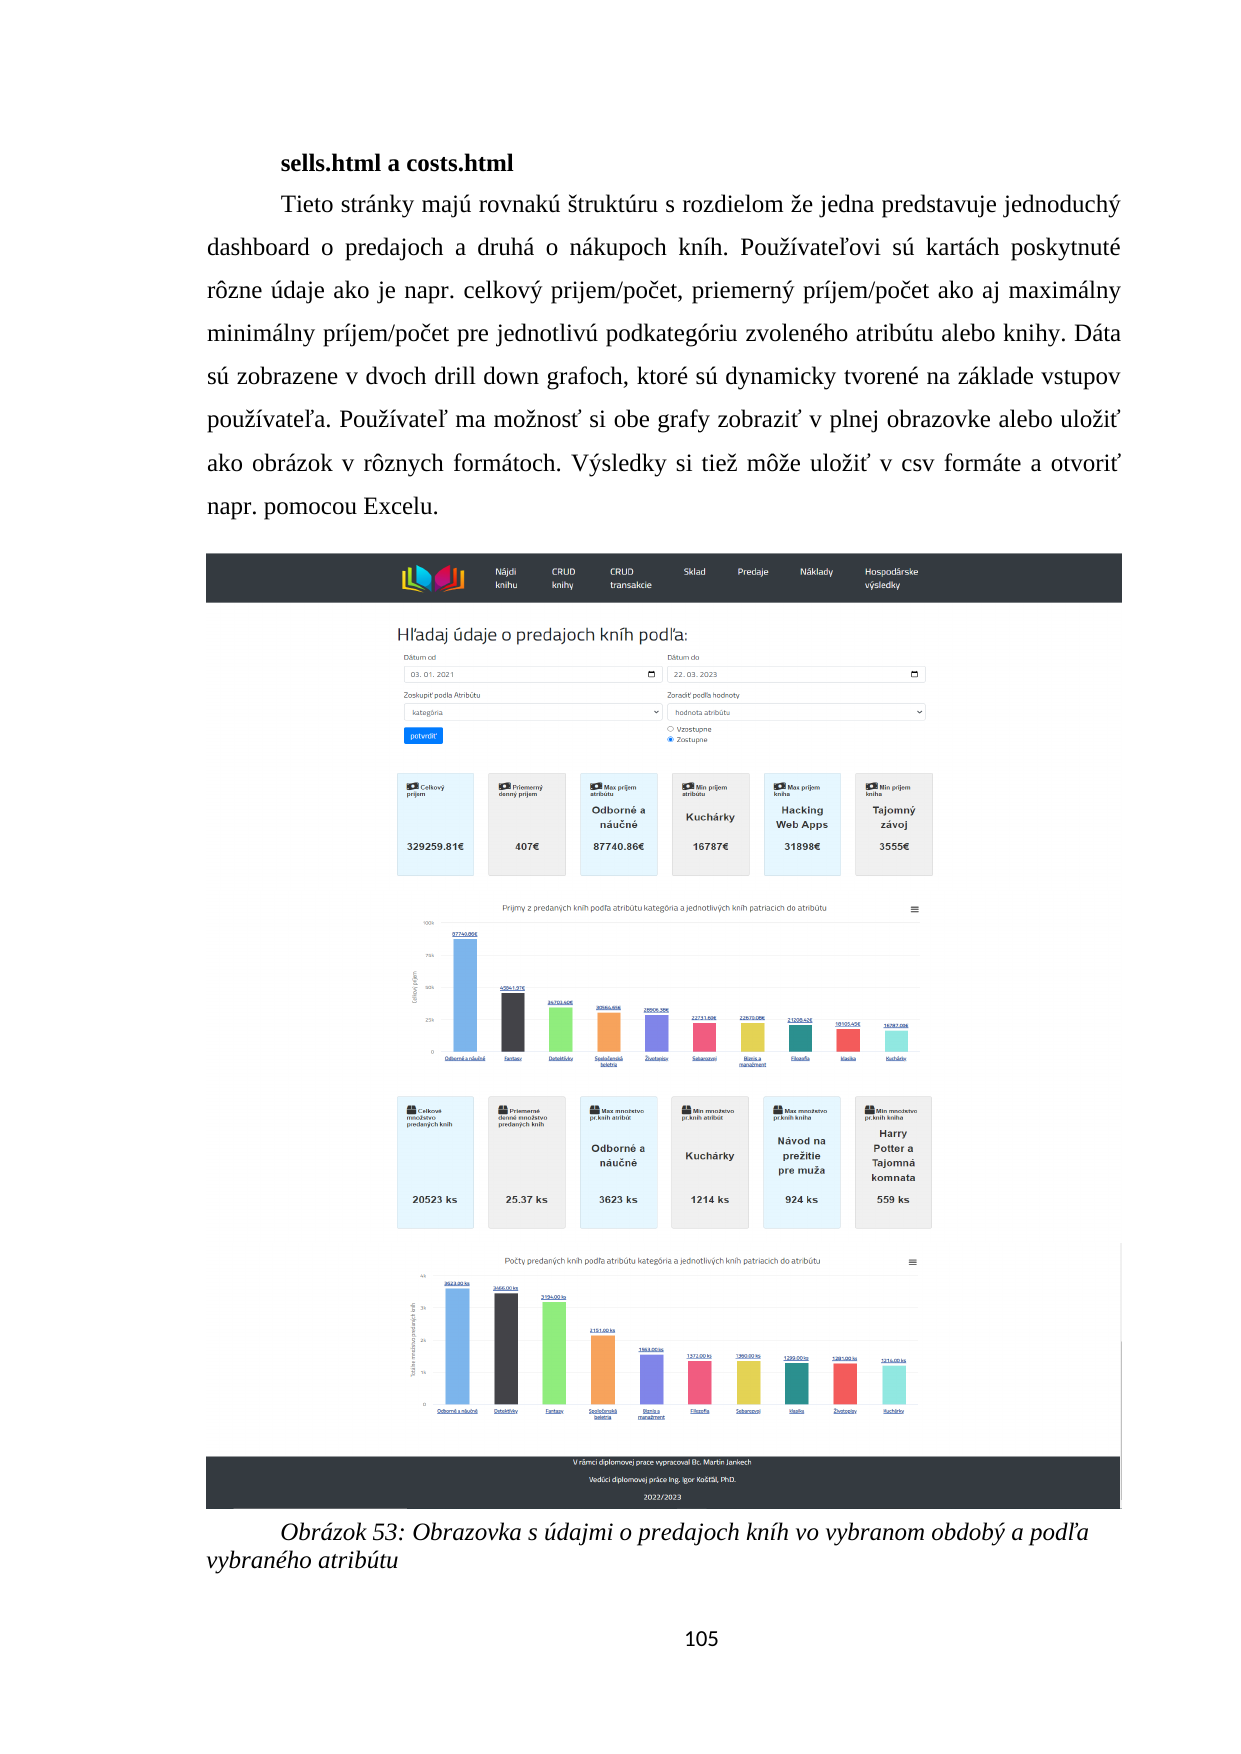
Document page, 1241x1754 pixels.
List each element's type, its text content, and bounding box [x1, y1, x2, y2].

text Tieto stránky majú rovnakú štruktúru s rozdielom že jedna predstavuje jednoduchý dashboard o predajoch a druhá o nákupoch kníh. Používateľovi sú kartách poskytnuté rôzne údaje ako je napr. celkový prijem/počet, priemerný príjem/počet ako aj maximálny minimálny príjem/počet pre jednotlivú podkategóriu zvoleného atribútu alebo knihy. Dáta sú zobrazene v dvoch drill down grafoch, ktoré sú dynamicky tvorené na základe vstupov používateľa. Používateľ ma možnosť si obe grafy zobraziť v plnej obrazovke alebo uložiť ako obrázok v rôznych formátoch. Výsledky si tiež môže uložiť v csv formáte a otvoriť napr. pomocou Excelu. [207, 189, 1122, 519]
picture [206, 553, 1122, 1509]
text sells.html a costs.html [207, 148, 1122, 176]
